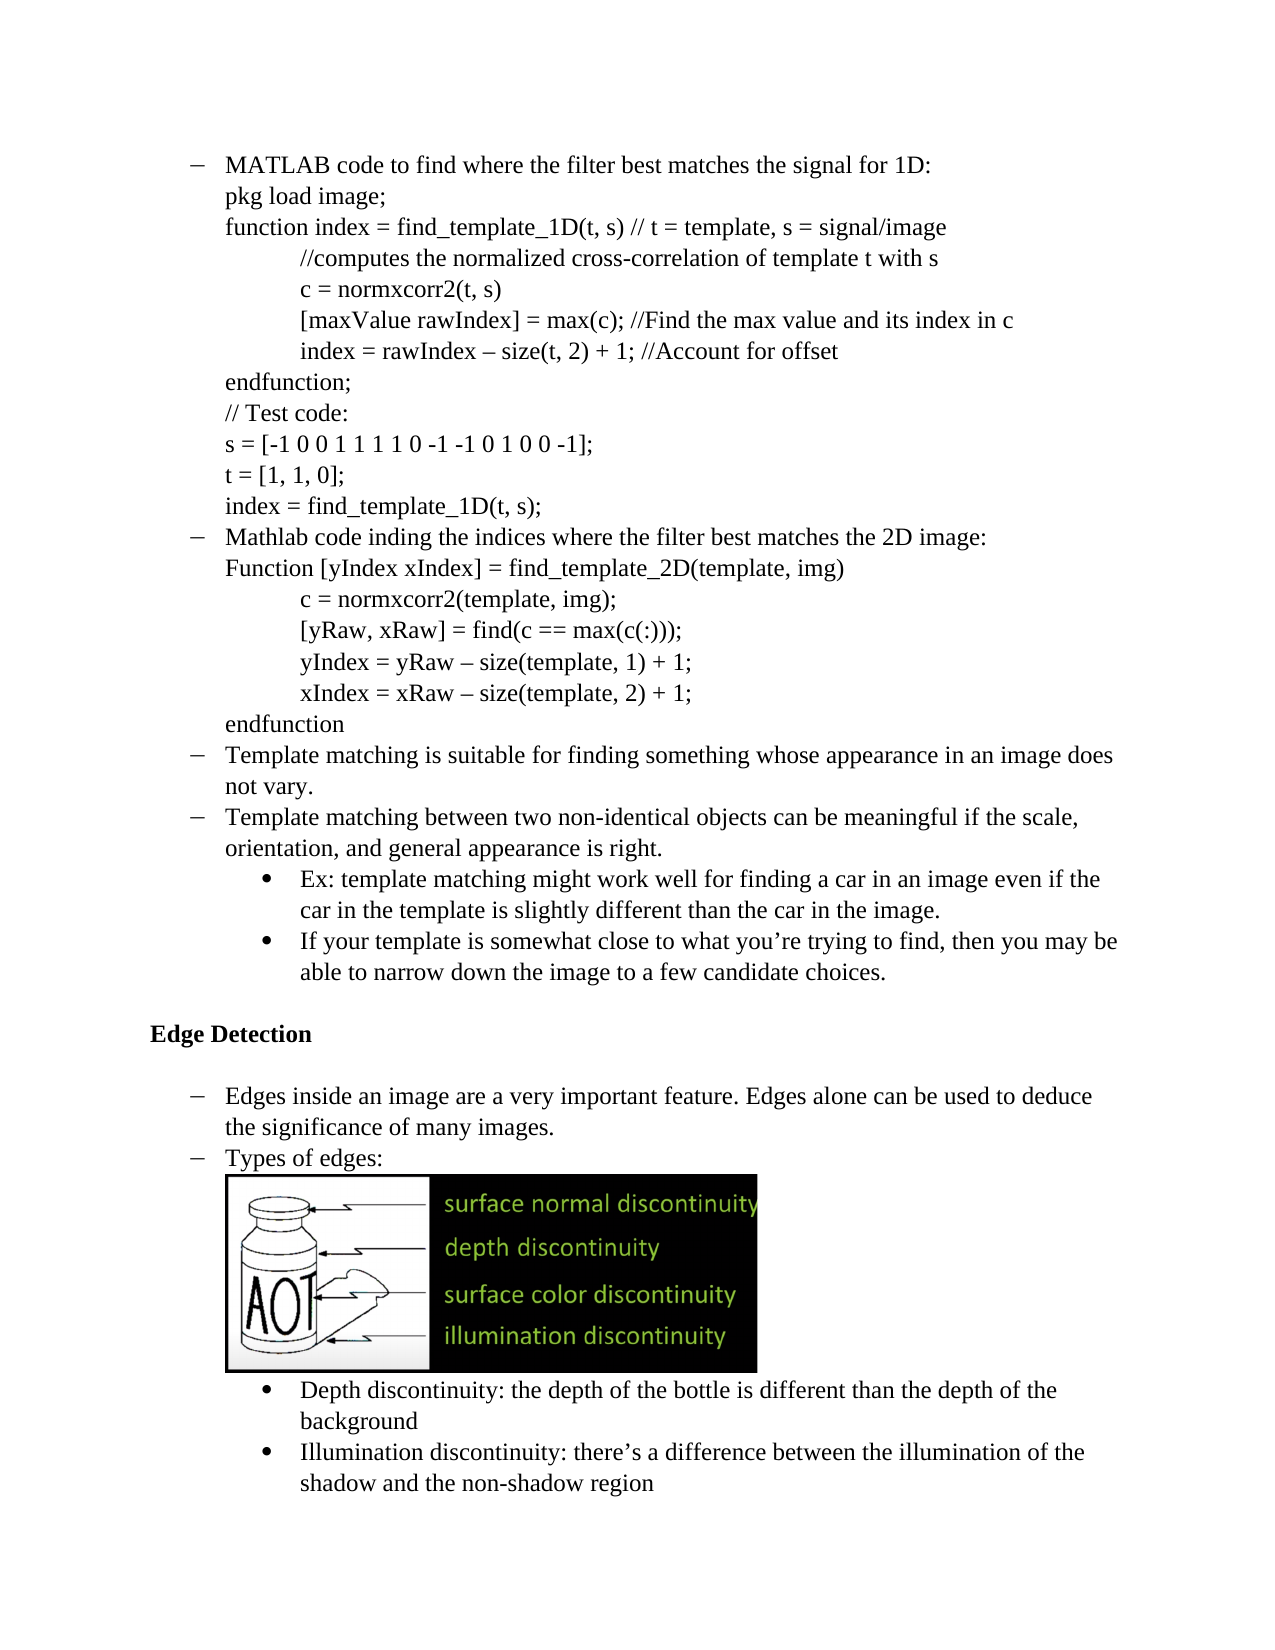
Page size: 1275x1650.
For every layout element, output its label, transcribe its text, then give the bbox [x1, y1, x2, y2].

list Depth discontinuity: the depth of the bottle is different than the depth of the background [262, 1375, 1125, 1435]
list Mathlab code inding the indices where the filter best matches the 2D image: [187, 522, 1125, 551]
list t = [1, 1, 0]; [225, 460, 1125, 489]
list yIndex = yRaw – size(template, 1) + 1; [225, 647, 1125, 675]
list c = normxcorr2(t, s) [225, 274, 1125, 303]
list Function [yIndex xIndex] = find_template_2D(template, img) [225, 553, 1125, 582]
list endfunction; [225, 367, 1125, 396]
list Edges inside an image are a very important feature. Edges alone can be used to deduce the significance of many images. [187, 1081, 1125, 1141]
list pkg load image; [225, 181, 1125, 210]
text Edge Detection [150, 1019, 1125, 1048]
list Illumination discontinuity: there’s a difference between the illumination of the shadow and the non-shadow region [262, 1437, 1125, 1497]
list index = rawIndex – size(t, 2) + 1; //Account for offset [225, 336, 1125, 365]
list index = find_template_1D(t, s); [225, 491, 1125, 520]
list Template matching is suitable for finding something whose appearance in an image does not vary. [187, 740, 1125, 799]
list Types of edges: [187, 1143, 1125, 1172]
list If your template is somewhat close to what you’re trying to find, then you may be able to narrow down the image to a few candidate choices. [262, 926, 1125, 986]
list function index = find_template_1D(t, s) // t = template, s = signal/image [225, 212, 1125, 241]
list Ex: template matching might work well for finding a car in an image even if the car in the template is slightly different than the car in the image. [262, 864, 1125, 924]
list Template matching between two non-identical objects can be meaningful if the scale, orientation, and general appearance is right. [187, 802, 1125, 862]
picture [225, 1174, 758, 1373]
list endfunction [225, 709, 1125, 737]
list c = normxcorr2(template, img); [225, 584, 1125, 613]
list xIndex = xRaw – size(template, 2) + 1; [225, 678, 1125, 706]
list // Test code: [225, 398, 1125, 427]
list MATLAB code to find where the filter best matches the signal for 1D: [187, 150, 1125, 179]
list [maxValue rawIndex] = max(c); //Find the max value and its index in c [225, 305, 1125, 334]
list //computes the normalized cross-correlation of template t with s [225, 243, 1125, 272]
list [yRaw, xRaw] = find(c == max(c(:))); [225, 616, 1125, 644]
list s = [-1 0 0 1 1 1 1 0 -1 -1 0 1 0 0 -1]; [225, 429, 1125, 458]
